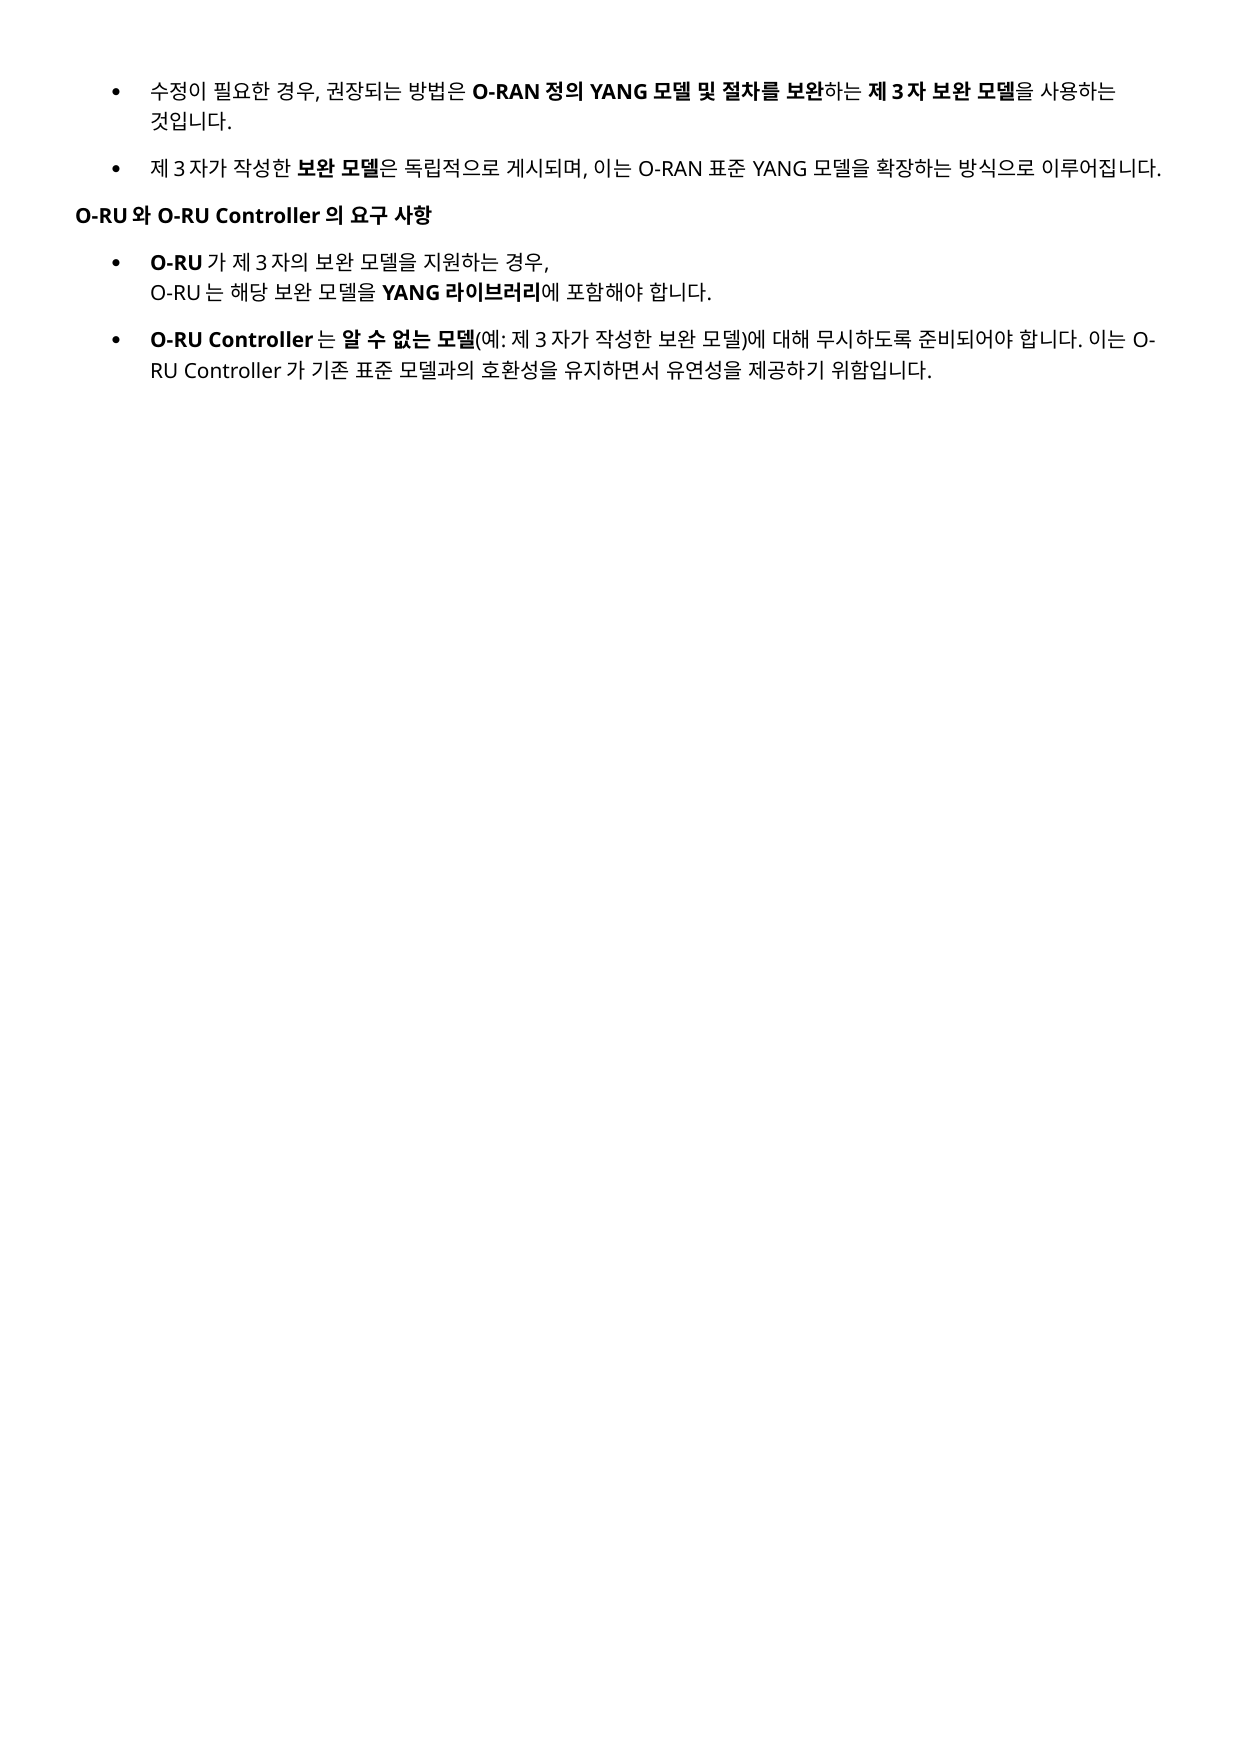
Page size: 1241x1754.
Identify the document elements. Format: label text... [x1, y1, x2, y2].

list O-RU Controller는 알 수 없는 모델(예: 제3자가 작성한 보완 모델)에 대해 무시하도록 준비되어야 합니다. 이는 O-RU Controller가 기존 표준 모델과의 호환성을 유지하면서 유연성을 제공하기 위함입니다. [112, 323, 1165, 384]
text O-RU와 O-RU Controller의 요구 사항 [75, 199, 1165, 229]
list 수정이 필요한 경우, 권장되는 방법은 O-RAN 정의 YANG 모델 및 절차를 보완하는 제3자 보완 모델을 사용하는 것입니다. [112, 75, 1165, 136]
list 제3자가 작성한 보완 모델은 독립적으로 게시되며, 이는 O-RAN 표준 YANG 모델을 확장하는 방식으로 이루어집니다. [112, 152, 1165, 183]
list O-RU가 제3자의 보완 모델을 지원하는 경우, O-RU는 해당 보완 모델을 YANG 라이브러리에 포함해야 합니다. [112, 246, 1165, 307]
